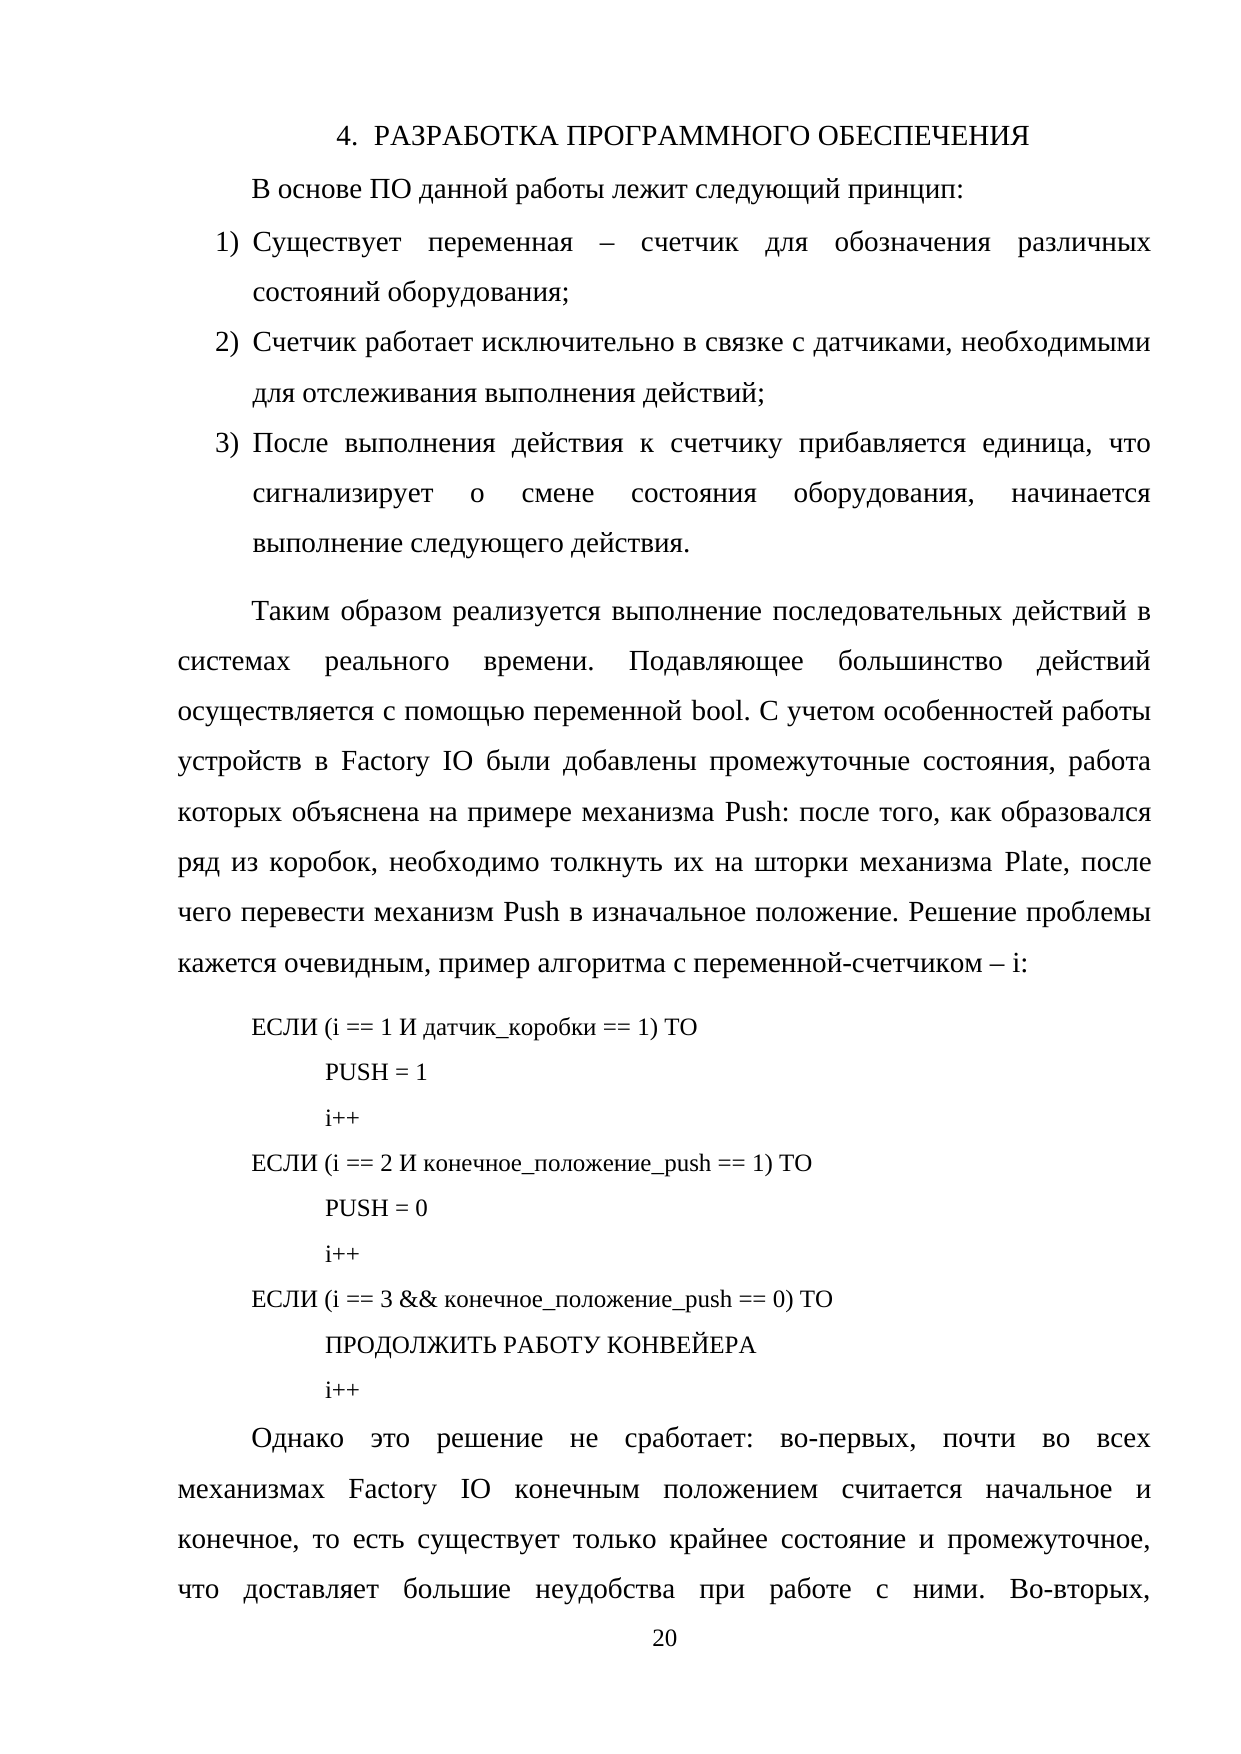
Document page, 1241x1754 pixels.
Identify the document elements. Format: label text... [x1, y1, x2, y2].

text i++ [177, 1103, 1152, 1131]
text ЕСЛИ (i == 1 И датчик_коробки == 1) ТО [177, 1012, 1152, 1041]
text В основе ПО данной работы лежит следующий принцип: [177, 171, 1152, 204]
text PUSH = 0 [177, 1193, 1152, 1222]
text PUSH = 1 [177, 1057, 1152, 1086]
text i++ [177, 1239, 1152, 1268]
text ПРОДОЛЖИТЬ РАБОТУ КОНВЕЙЕРА [177, 1330, 1152, 1358]
list Счетчик работает исключительно в связке с датчиками, необходимыми для отслеживания выполнения действий; [215, 324, 1152, 408]
text ЕСЛИ (i == 2 И конечное_положение_push == 1) ТО [177, 1148, 1152, 1177]
list После выполнения действия к счетчику прибавляется единица, что сигнализирует о смене состояния оборудования, начинается выполнение следующего действия. [215, 425, 1152, 559]
text i++ [177, 1375, 1152, 1404]
list РАЗРАБОТКА ПРОГРАММНОГО ОБЕСПЕЧЕНИЯ [215, 118, 1152, 152]
text ЕСЛИ (i == 3 && конечное_положение_push == 0) ТО [177, 1284, 1152, 1313]
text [177, 1421, 1152, 1605]
list Существует переменная – счетчик для обозначения различных состояний оборудования; [215, 224, 1152, 308]
text Таким образом реализуется выполнение последовательных действий в системах реального времени. Подавляющее большинство действий осуществляется с помощью переменной bool. С учетом особенностей работы устройств в Factory IO были добавлены промежуточные состояния, работа которых объяснена на примере механизма Push: после того, как образовался ряд из коробок, необходимо толкнуть их на шторки механизма Plate, после чего перевести механизм Push в изначальное положение. Решение проблемы кажется очевидным, пример алгоритма с переменной-счетчиком – i: [177, 593, 1152, 978]
